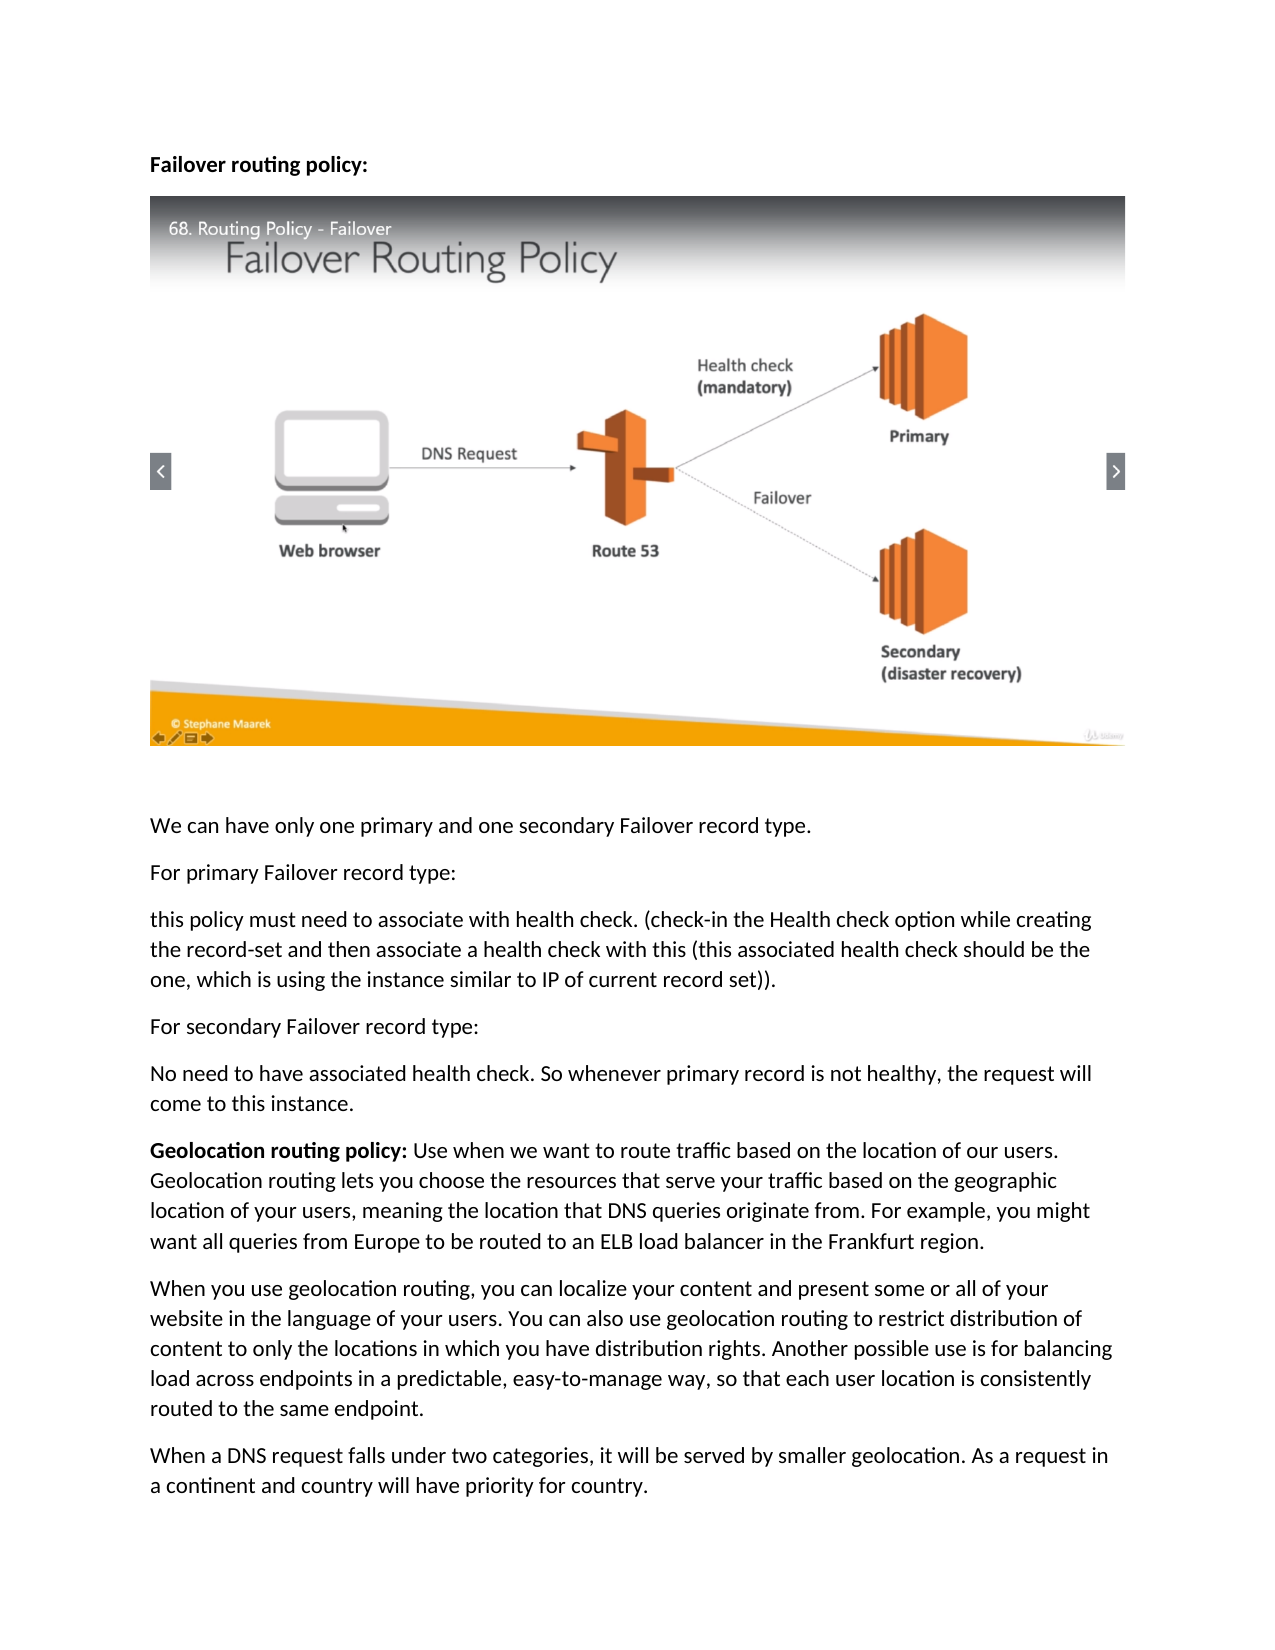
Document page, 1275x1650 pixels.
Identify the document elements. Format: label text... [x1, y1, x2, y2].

text Geolocation routing policy: Use when we want to route traffic based on the location of our users. Geolocation routing lets you choose the resources that serve your traffic based on the geographic location of your users, meaning the location that DNS queries originate from. For example, you might want all queries from Europe to be routed to an ELB load balancer in the Frankfurt region. [150, 1136, 1125, 1255]
text We can have only one primary and one secondary Failover record type. [150, 811, 1125, 839]
text Failover routing policy: [150, 150, 1125, 178]
text For secondary Failover record type: [150, 1012, 1125, 1040]
text No need to have associated health check. So whenever primary record is not healthy, the request will come to this instance. [150, 1059, 1125, 1117]
text When you use geolocation routing, you can localize your content and present some or all of your website in the language of your users. You can also use geolocation routing to restrict distribution of content to only the locations in which you have distribution rights. Another possible use is for balancing load across endpoints in a predictable, easy-to-manage way, so that each user location is consistently routed to the same endpoint. [150, 1274, 1125, 1422]
text this policy must need to associate with health check. (check-in the Health check option while creating the record-set and then associate a health check with this (this associated health check should be the one, which is using the instance similar to IP of current record set)). [150, 905, 1125, 993]
text When a DNS request falls under two categories, it will be served by smaller geolocation. As a request in a continent and country will have priority for country. [150, 1441, 1125, 1499]
picture [150, 196, 1125, 746]
text For primary Failover record type: [150, 858, 1125, 886]
